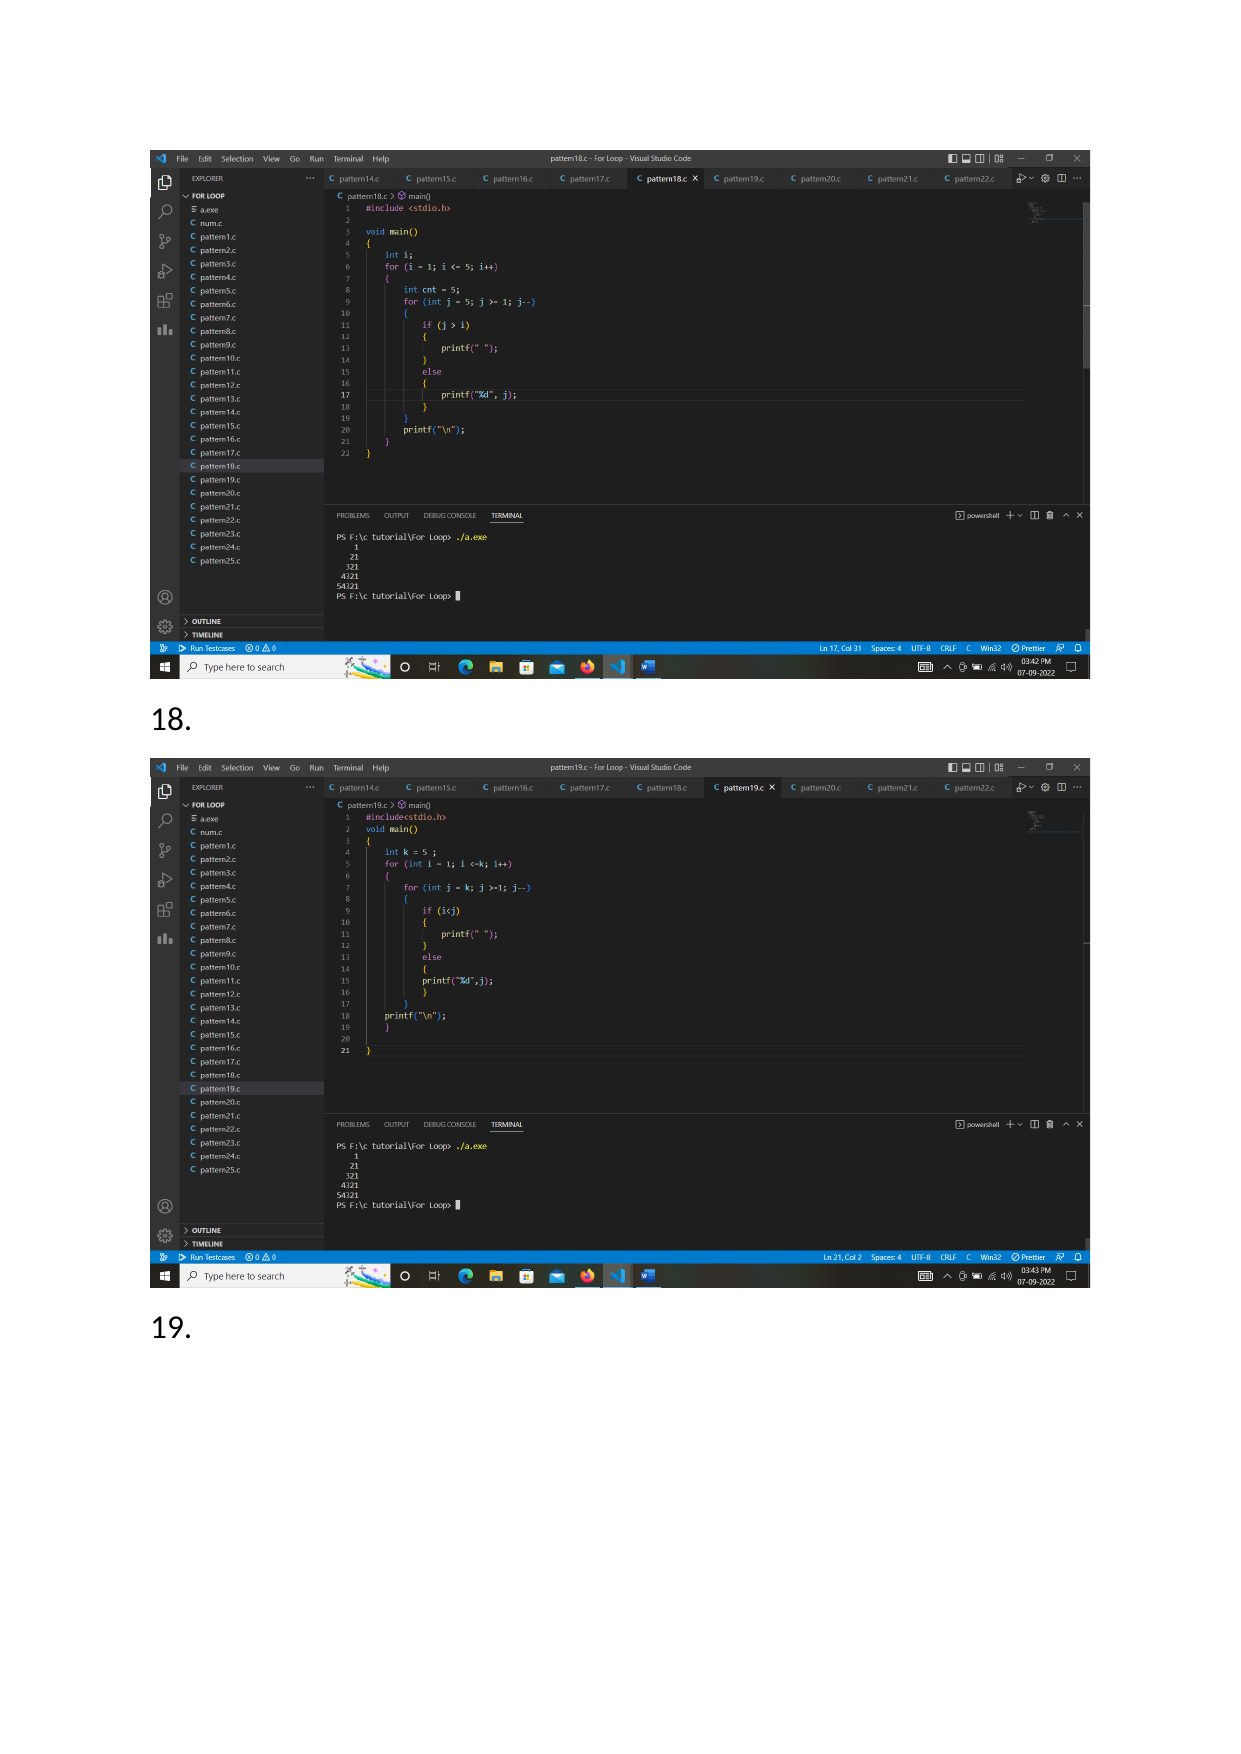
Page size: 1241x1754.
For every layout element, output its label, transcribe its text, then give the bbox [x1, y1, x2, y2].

picture [150, 150, 1091, 679]
text 18. [150, 698, 1090, 738]
text 19. [150, 1306, 1090, 1347]
picture [150, 758, 1091, 1288]
